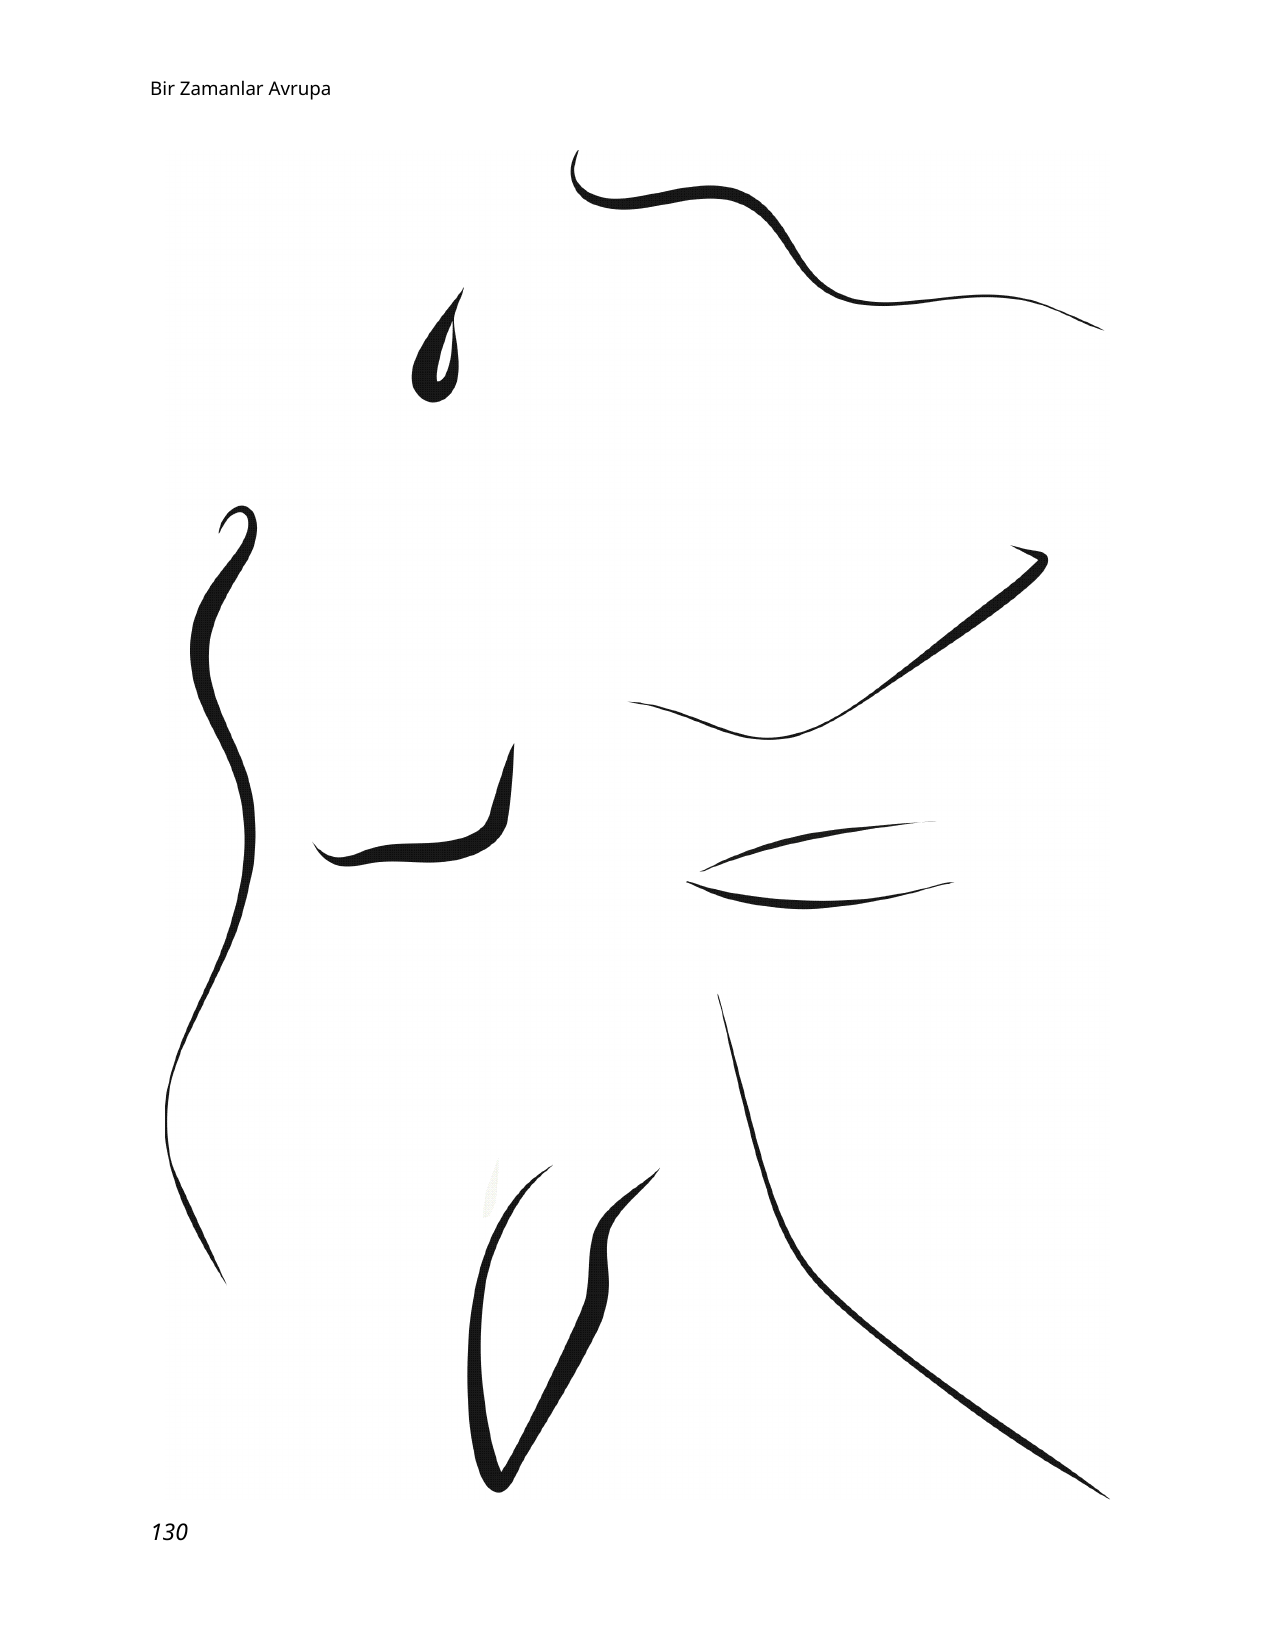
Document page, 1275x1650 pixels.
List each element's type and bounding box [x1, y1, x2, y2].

picture [165, 150, 1111, 1500]
